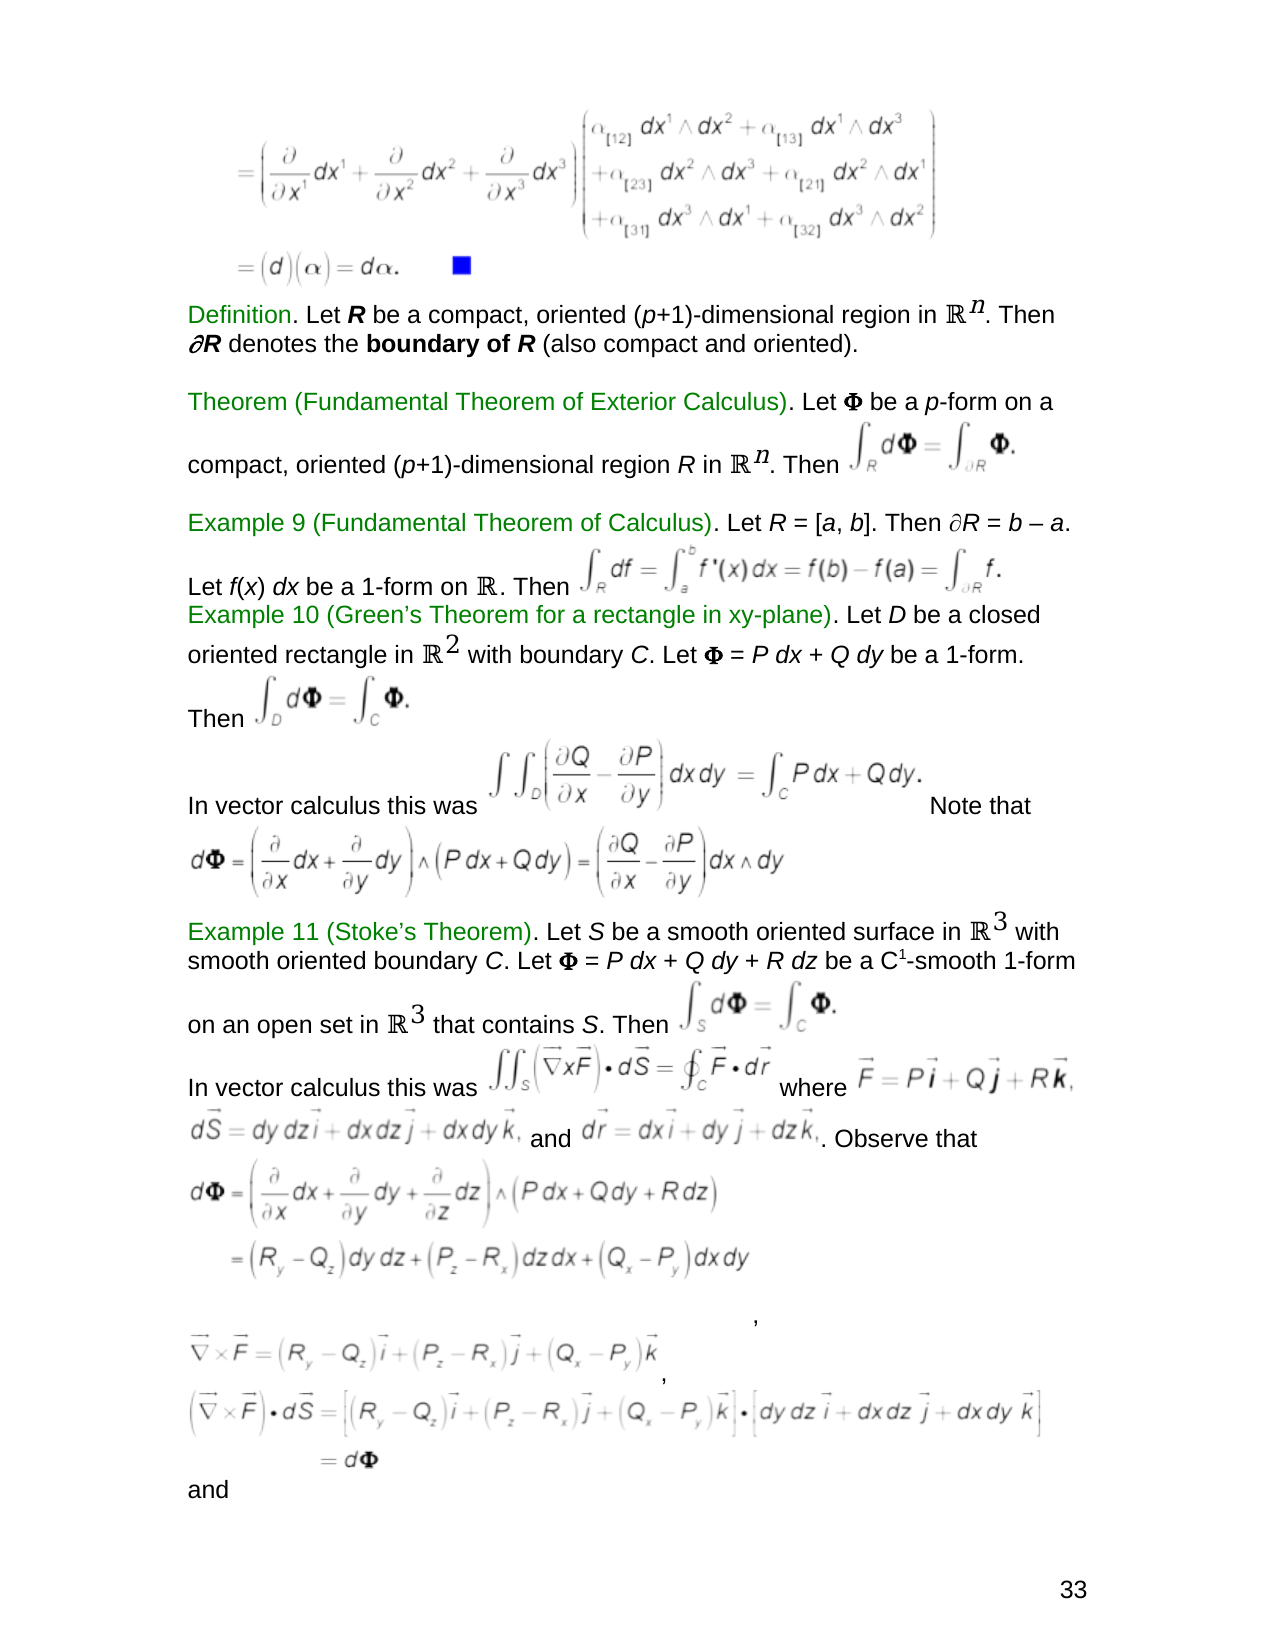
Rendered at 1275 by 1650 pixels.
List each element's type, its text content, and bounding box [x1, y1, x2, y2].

text Example 9 (Fundamental Theorem of Calculus). Let R = [a, b]. Then R = b – a. Let f(x) dx be a 1-form on ℝ. Then [187, 508, 1087, 600]
text Definition. Let R be a compact, oriented (p+1)-dimensional region in ℝn. Then R denotes the boundary of R (also compact and oriented). [187, 289, 1087, 358]
text Theorem (Fundamental Theorem of Exterior Calculus). Let  be a p-form on a compact, oriented (p+1)-dimensional region R in ℝn. Then [187, 387, 1087, 479]
text and [187, 1468, 1087, 1504]
text In vector calculus this was Note that [187, 733, 1087, 906]
text , [187, 1153, 1087, 1329]
text Example 11 (Stoke’s Theorem). Let S be a smooth oriented surface in ℝ3 with smooth oriented boundary C. Let  = P dx + Q dy + R dz be a C1-smooth 1-form on an open set in ℝ3 that contains S. Then [187, 906, 1087, 1038]
text , [187, 1329, 1087, 1387]
text In vector calculus this was where and . Observe that [187, 1038, 1087, 1153]
text Example 10 (Green’s Theorem for a rectangle in xy-plane). Let D be a closed oriented rectangle in ℝ2 with boundary C. Let  = P dx + Q dy be a 1-form. Then [187, 600, 1087, 733]
